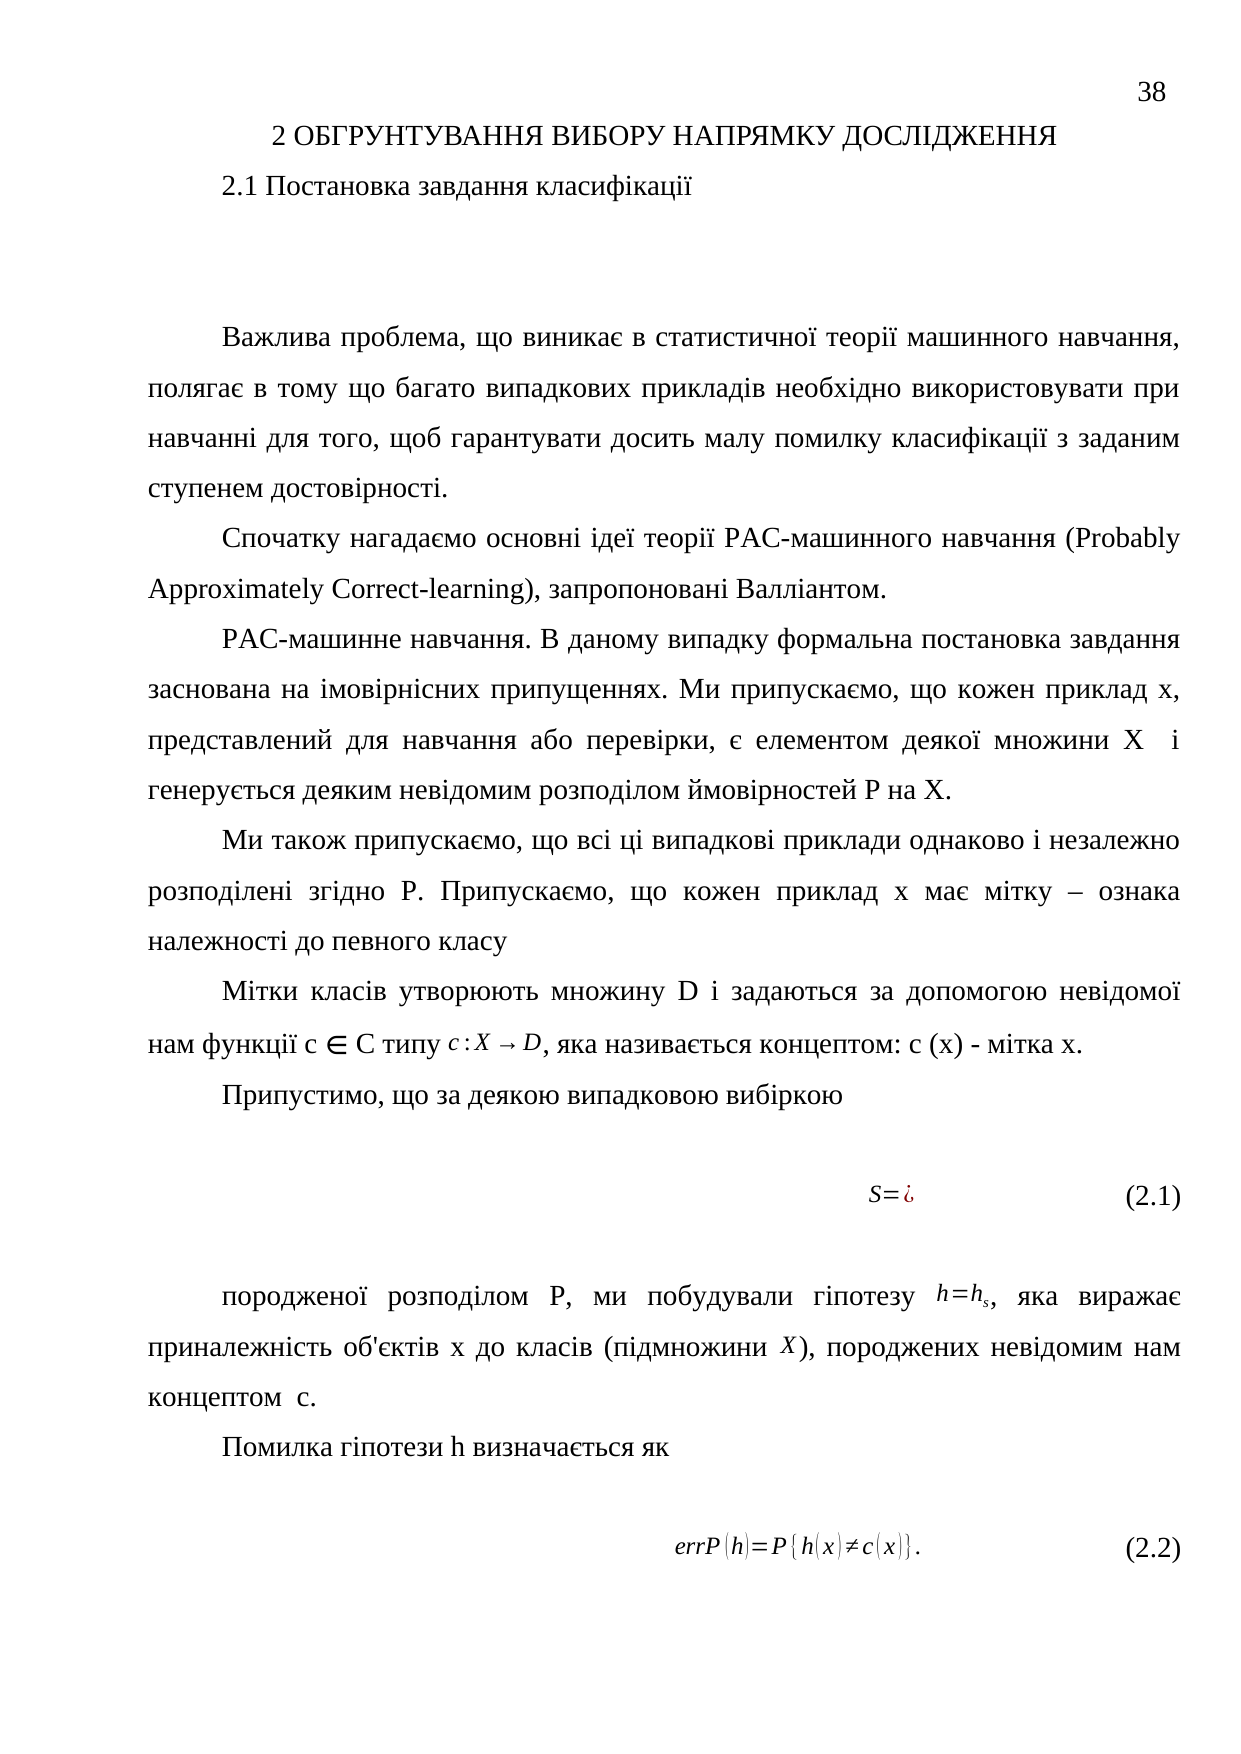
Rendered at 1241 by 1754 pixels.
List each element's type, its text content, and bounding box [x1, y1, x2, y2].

subtitle 2 ОБГРУНТУВАННЯ ВИБОРУ НАПРЯМКУ ДОСЛІДЖЕННЯ [148, 118, 1181, 152]
text Ми також припускаємо, що всі ці випадкові приклади однаково і незалежно розподілені згідно P. Припускаємо, що кожен приклад x має мітку – ознака належності до певного класу [148, 822, 1181, 957]
text PAC-машинне навчання. В даному випадку формальна постановка завдання заснована на імовірнісних припущеннях. Ми припускаємо, що кожен приклад x, представлений для навчання або перевірки, є елементом деякої множини X і генерується деяким невідомим розподілом ймовірностей P на X. [148, 621, 1181, 806]
text Помилка гіпотези h визначається як [148, 1429, 1181, 1463]
list 2.1 Постановка завдання класифікації [148, 168, 1181, 202]
text (2.2) [148, 1530, 1181, 1564]
text Спочатку нагадаємо основні ідеї теорії PAC-машинного навчання (Probably Approximately Correct-learning), запропоновані Валліантом. [148, 521, 1181, 604]
text Мітки класів утворюють множину D і задаються за допомогою невідомої нам функції c ∈ C типу , яка називається концептом: c (x) - мітка x. [148, 973, 1181, 1060]
text породженої розподілом P, ми побудували гіпотезу , яка виражає приналежність об'єктів x до класів (підмножини ), породжених невідомим нам концептом c. [148, 1278, 1181, 1413]
text (2.1) [148, 1178, 1181, 1211]
text Припустимо, що за деякою випадковою вибіркою [148, 1077, 1181, 1111]
text Важлива проблема, що виникає в статистичної теорії машинного навчання, полягає в тому що багато випадкових прикладів необхідно використовувати при навчанні для того, щоб гарантувати досить малу помилку класифікації з заданим ступенем достовірності. [148, 319, 1181, 504]
